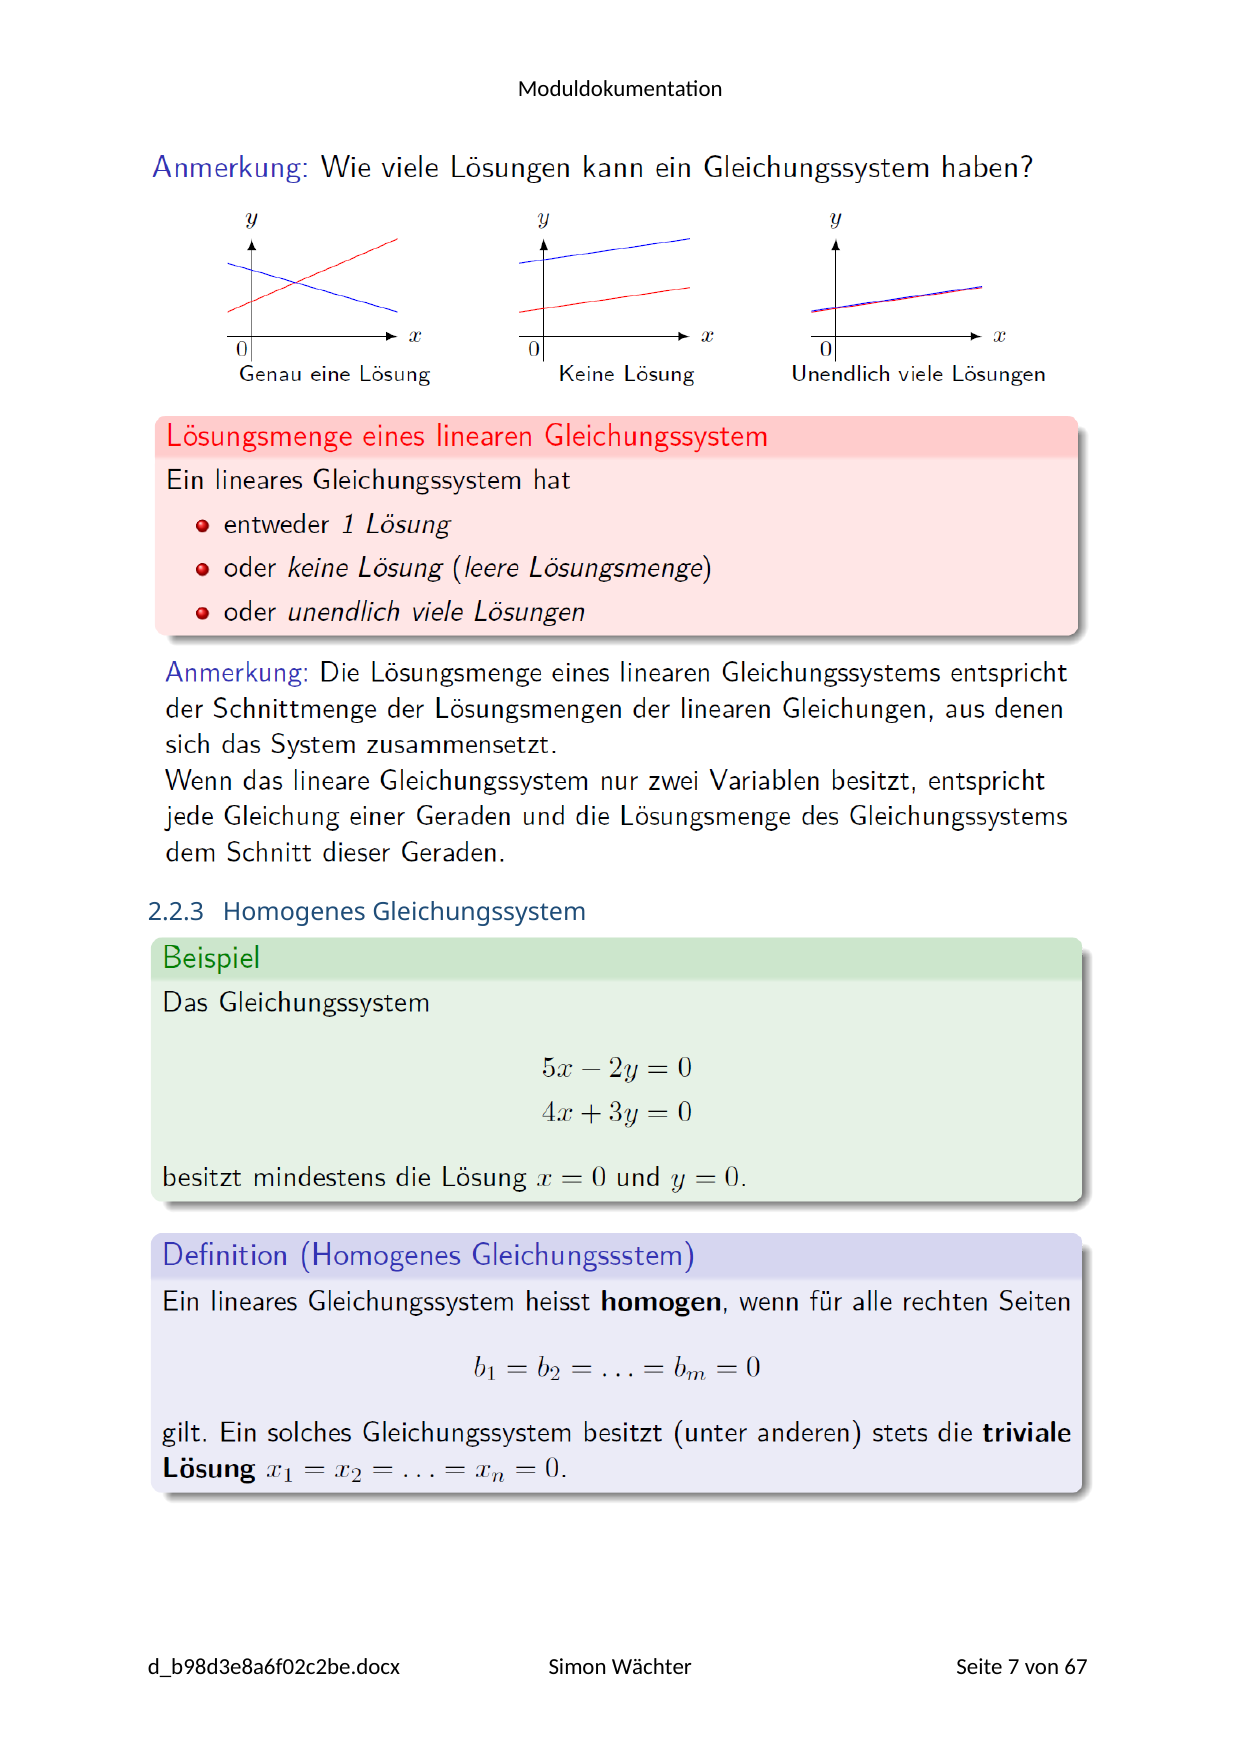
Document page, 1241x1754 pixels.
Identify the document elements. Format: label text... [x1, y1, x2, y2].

subtitle Homogenes Gleichungssystem [148, 894, 1093, 928]
picture [147, 147, 1093, 391]
picture [147, 409, 1093, 876]
picture [147, 930, 1093, 1504]
